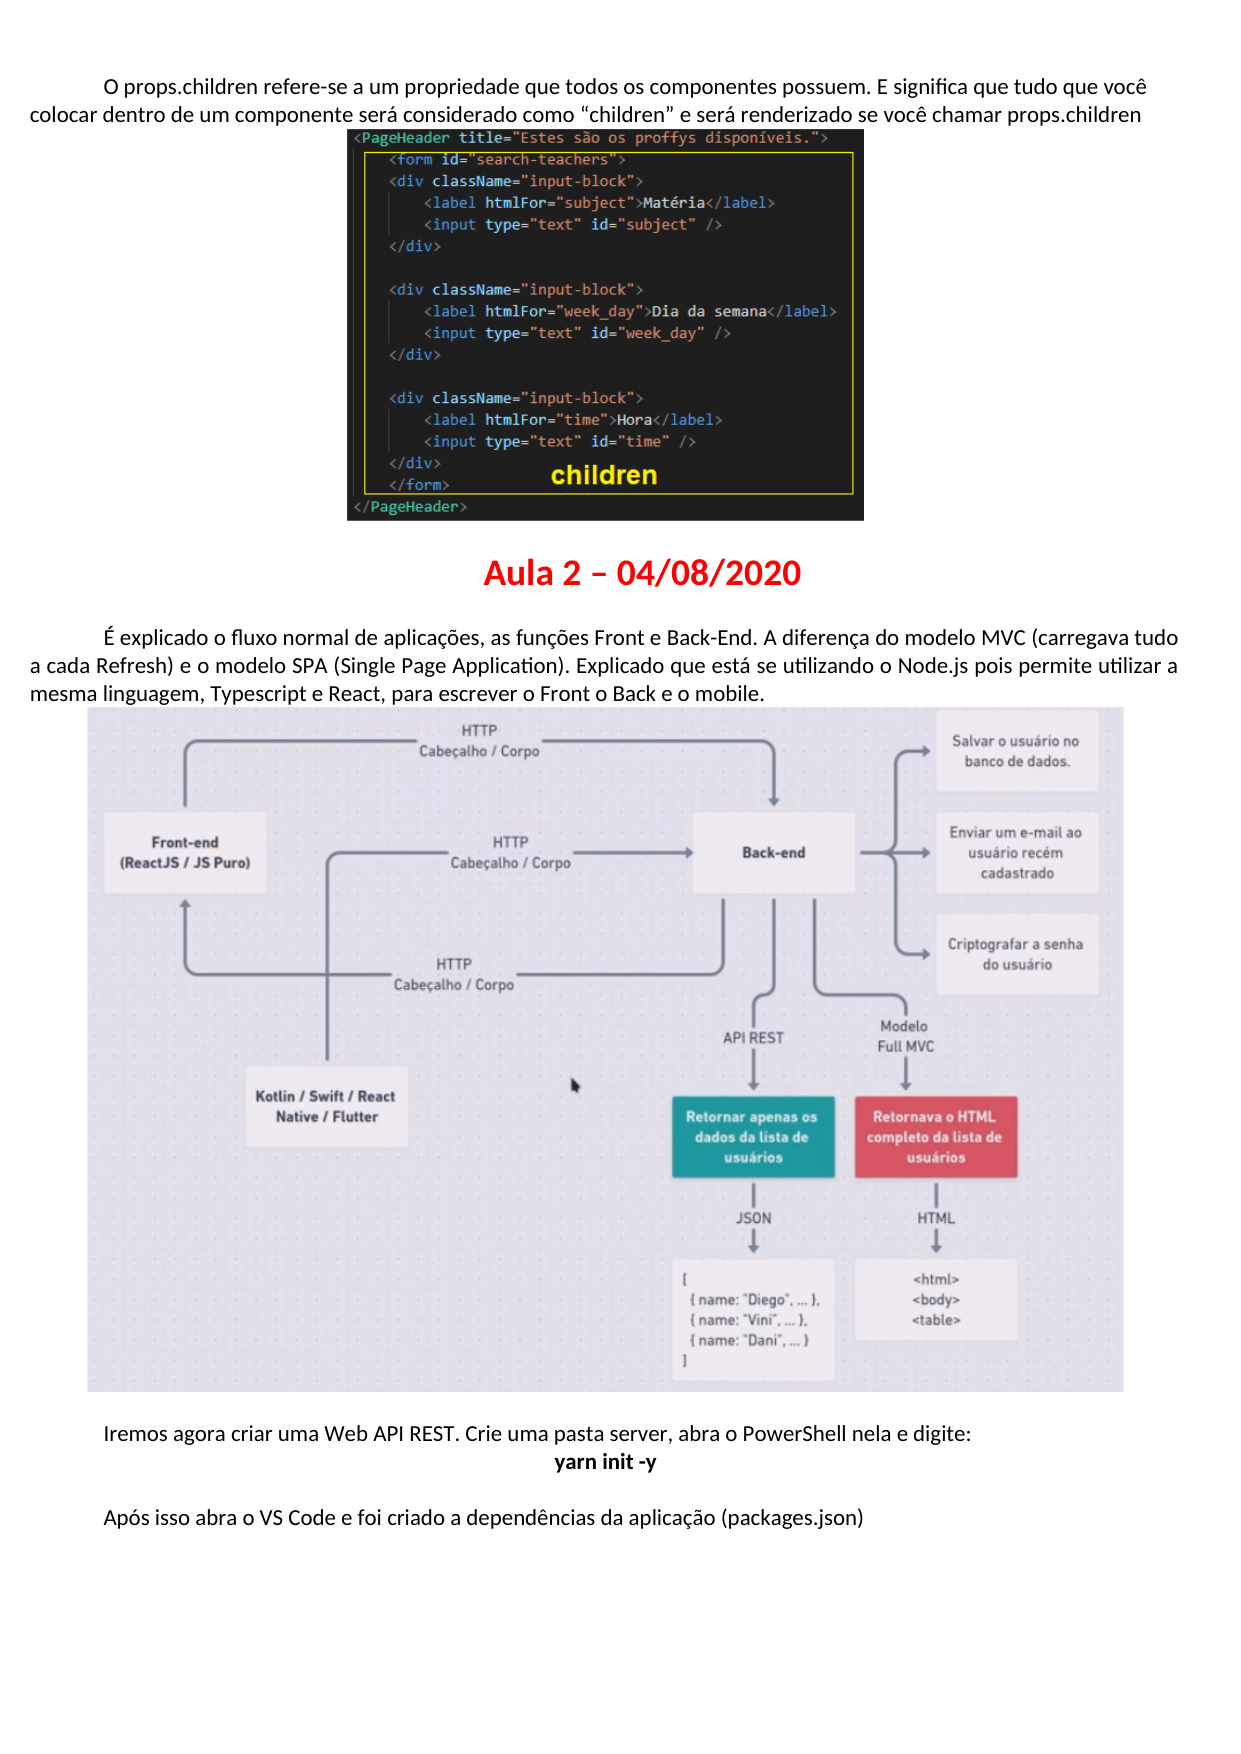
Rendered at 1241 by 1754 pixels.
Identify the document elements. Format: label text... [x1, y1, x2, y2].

text O props.children refere-se a um propriedade que todos os componentes possuem. E significa que tudo que você colocar dentro de um componente será considerado como “children” e será renderizado se você chamar props.children [29, 72, 1181, 128]
text É explicado o fluxo normal de aplicações, as funções Front e Back-End. A diferença do modelo MVC (carregava tudo a cada Refresh) e o modelo SPA (Single Page Application). Explicado que está se utilizando o Node.js pois permite utilizar a mesma linguagem, Typescript e React, para escrever o Front o Back e o mobile. [29, 623, 1181, 707]
text Aula 2 – 04/08/2020 [29, 549, 1181, 595]
picture [87, 707, 1124, 1392]
text Após isso abra o VS Code e foi criado a dependências da aplicação (packages.json) [29, 1503, 1181, 1531]
text yarn init -y [29, 1447, 1181, 1475]
text Iremos agora criar uma Web API REST. Crie uma pasta server, abra o PowerShell nela e digite: [29, 1419, 1181, 1447]
picture [346, 128, 864, 522]
